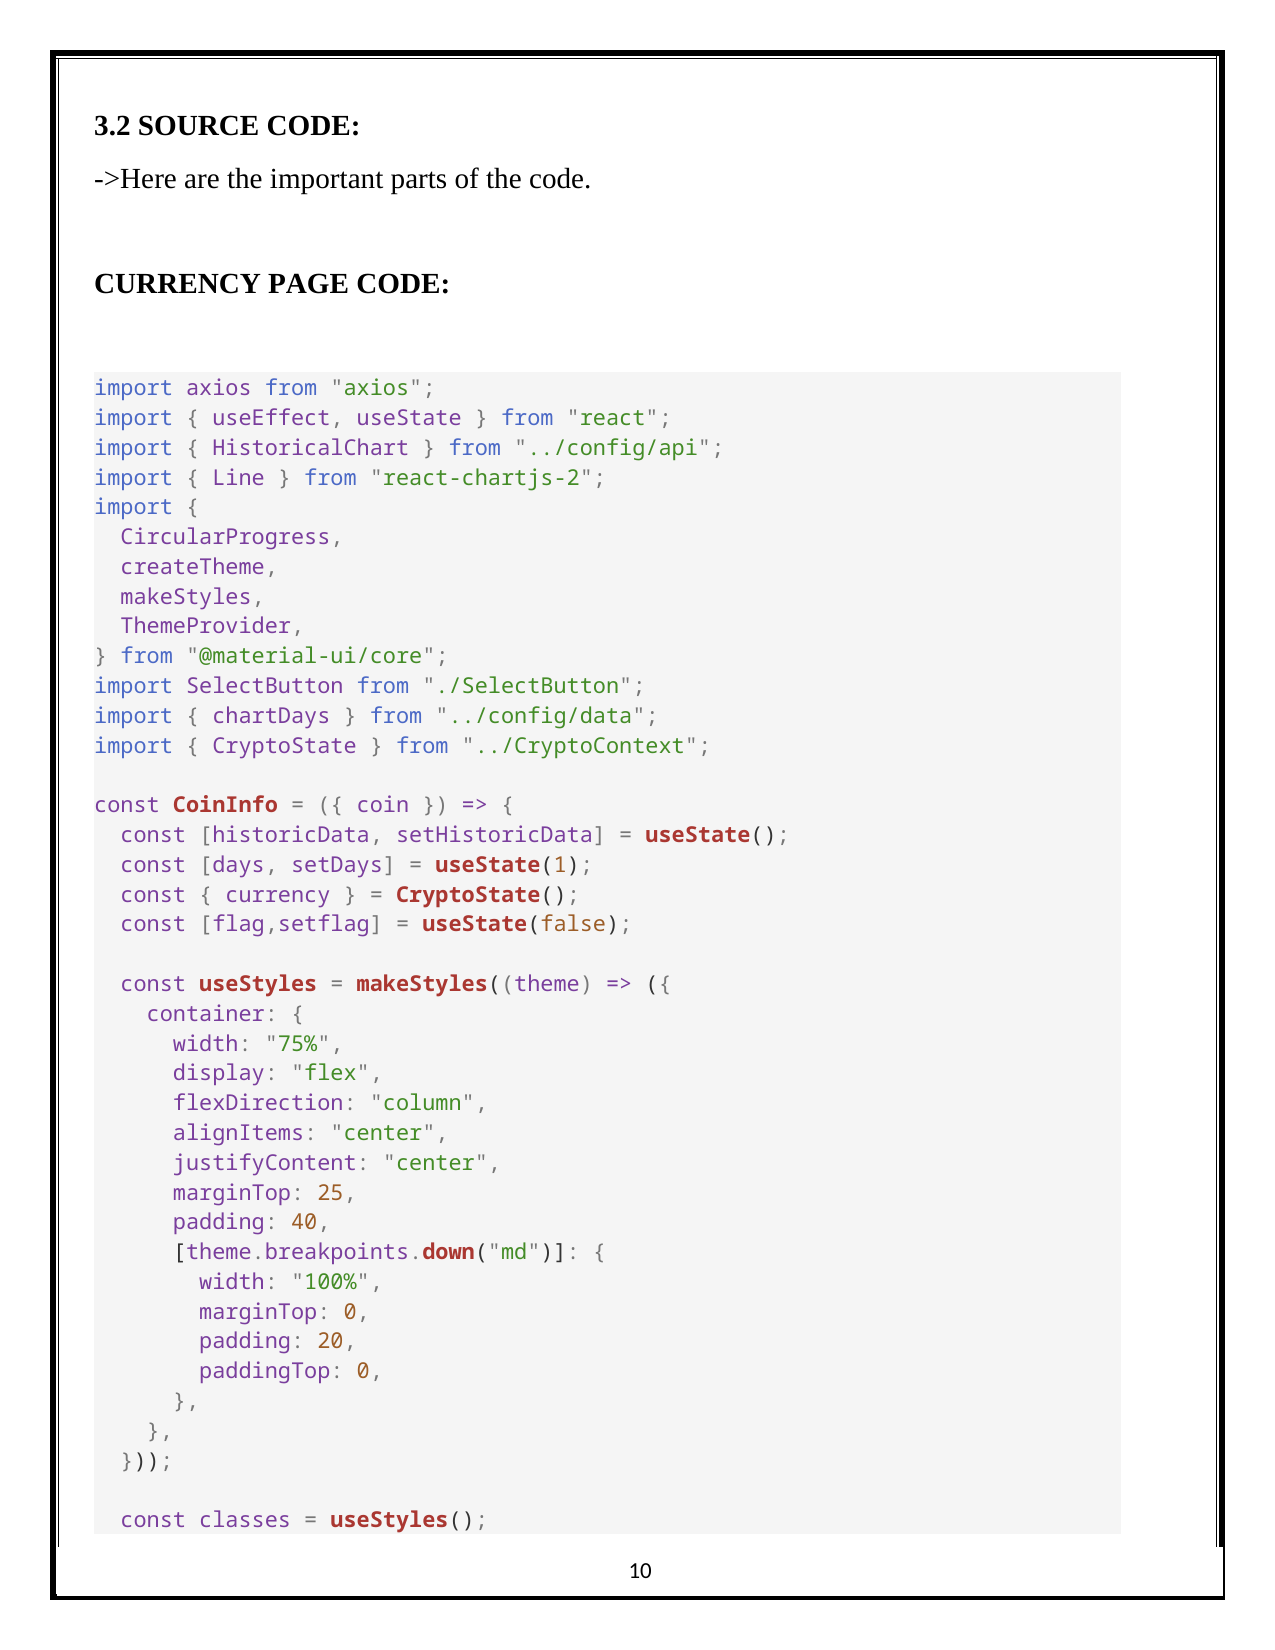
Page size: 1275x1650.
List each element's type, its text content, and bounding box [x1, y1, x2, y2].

text flexDirection: "column", [94, 1087, 1121, 1117]
text marginTop: 25, [94, 1177, 1121, 1206]
text container: { [94, 998, 1121, 1028]
text import { Line } from "react-chartjs-2"; [94, 462, 1121, 491]
text marginTop: 0, [94, 1296, 1121, 1326]
text CircularProgress, [94, 521, 1121, 551]
text padding: 20, [94, 1326, 1121, 1355]
text [theme.breakpoints.down("md")]: { [94, 1236, 1121, 1266]
text const [historicData, setHistoricData] = useState(); [94, 819, 1121, 849]
text width: "100%", [94, 1266, 1121, 1296]
text makeStyles, [94, 581, 1121, 611]
text const useStyles = makeStyles((theme) => ({ [94, 968, 1121, 998]
text const CoinInfo = ({ coin }) => { [94, 789, 1121, 819]
text justifyContent: "center", [94, 1147, 1121, 1177]
text alignItems: "center", [94, 1117, 1121, 1147]
text const { currency } = CryptoState(); [94, 879, 1121, 908]
text import { HistoricalChart } from "../config/api"; [94, 432, 1121, 462]
text } from "@material-ui/core"; [94, 640, 1121, 670]
text import { useEffect, useState } from "react"; [94, 402, 1121, 432]
text const classes = useStyles(); [94, 1504, 1121, 1534]
text createTheme, [94, 551, 1121, 581]
text paddingTop: 0, [94, 1355, 1121, 1385]
text CURRENCY PAGE CODE: [94, 267, 1121, 300]
text width: "75%", [94, 1028, 1121, 1057]
text import { chartDays } from "../config/data"; [94, 700, 1121, 730]
text import SelectButton from "./SelectButton"; [94, 670, 1121, 700]
text 3.2 SOURCE CODE: [94, 108, 1121, 142]
text }, [94, 1415, 1121, 1445]
text import { CryptoState } from "../CryptoContext"; [94, 730, 1121, 759]
text })); [94, 1445, 1121, 1474]
text ThemeProvider, [94, 611, 1121, 640]
text display: "flex", [94, 1057, 1121, 1087]
text }, [94, 1385, 1121, 1415]
text ->Here are the important parts of the code. [94, 161, 1121, 194]
text import { [94, 491, 1121, 521]
text const [flag,setflag] = useState(false); [94, 908, 1121, 938]
text padding: 40, [94, 1206, 1121, 1236]
text import axios from "axios"; [94, 372, 1121, 402]
text const [days, setDays] = useState(1); [94, 849, 1121, 879]
